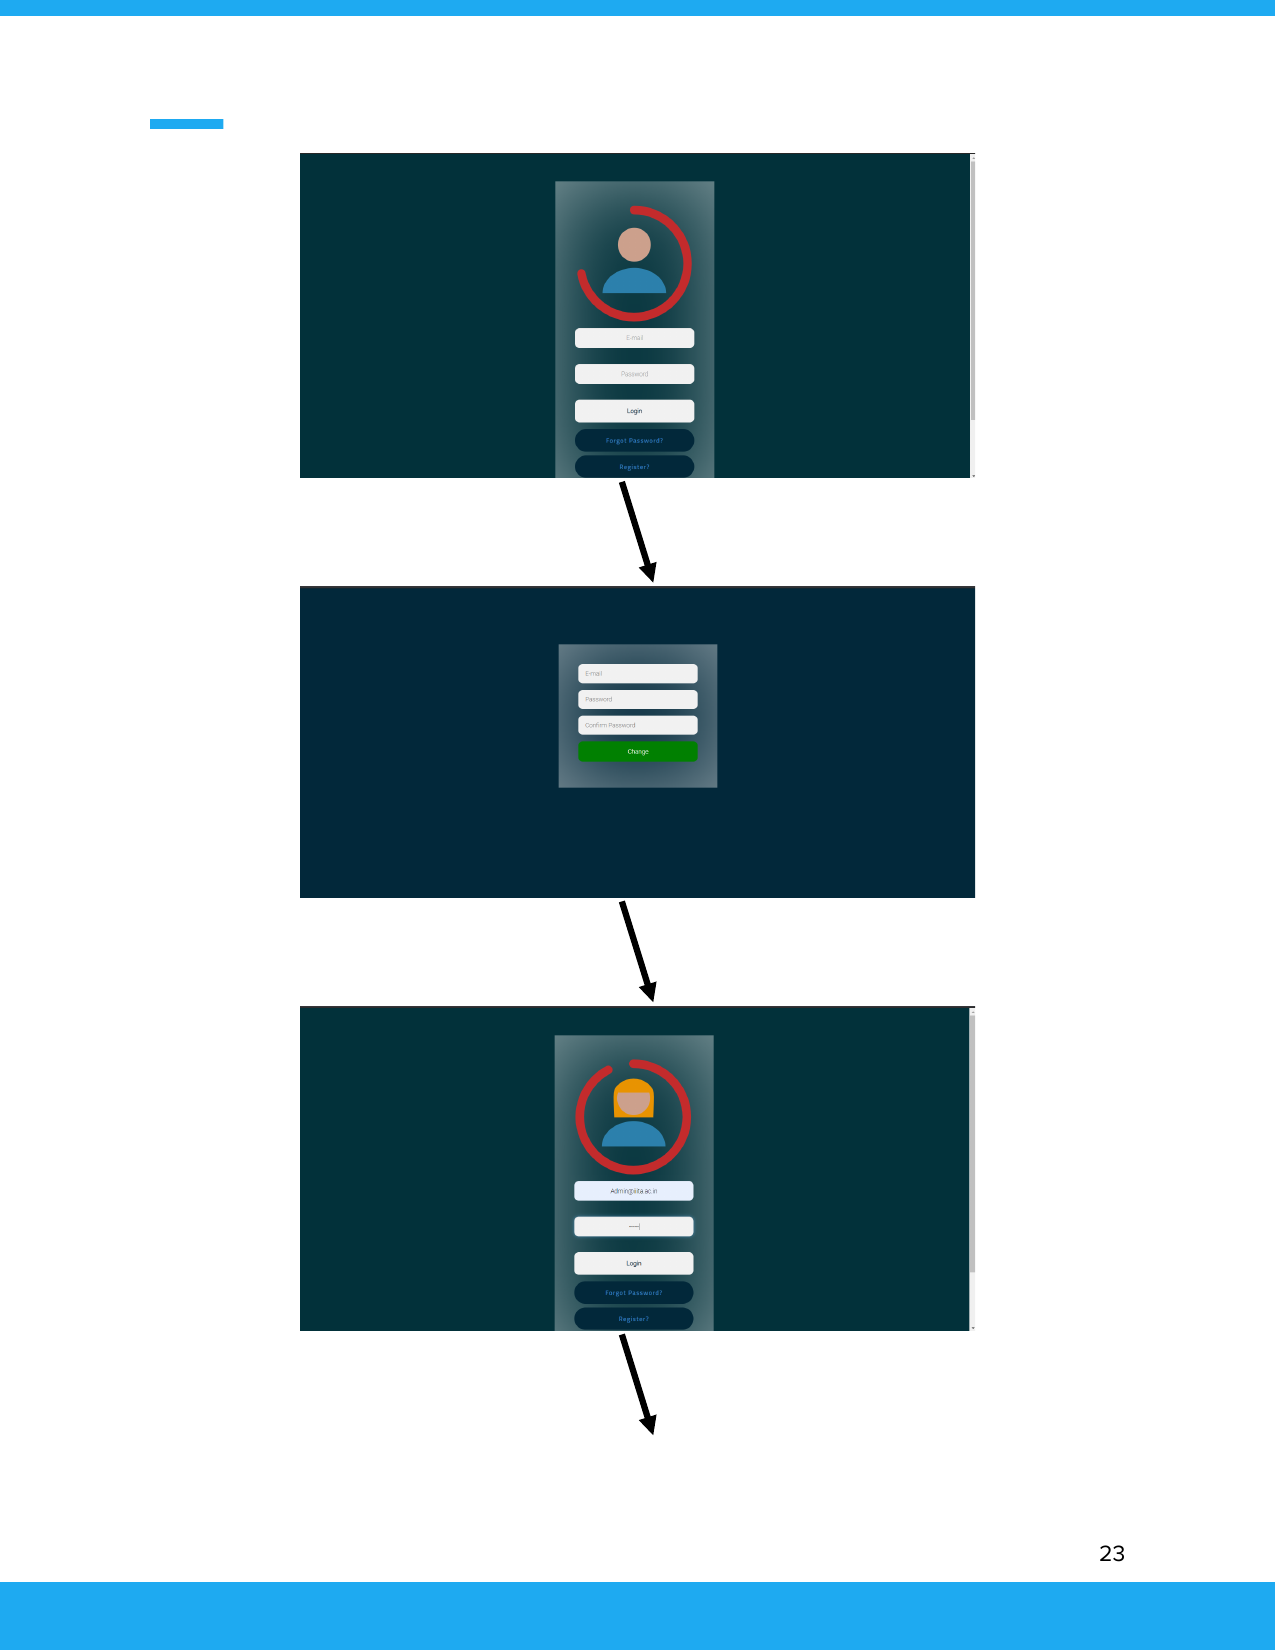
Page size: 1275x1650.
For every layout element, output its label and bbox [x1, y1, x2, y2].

picture [559, 645, 717, 787]
picture [300, 1006, 976, 1331]
picture [300, 153, 976, 478]
picture [0, 0, 1275, 16]
picture [150, 119, 224, 129]
picture [0, 1582, 1275, 1650]
